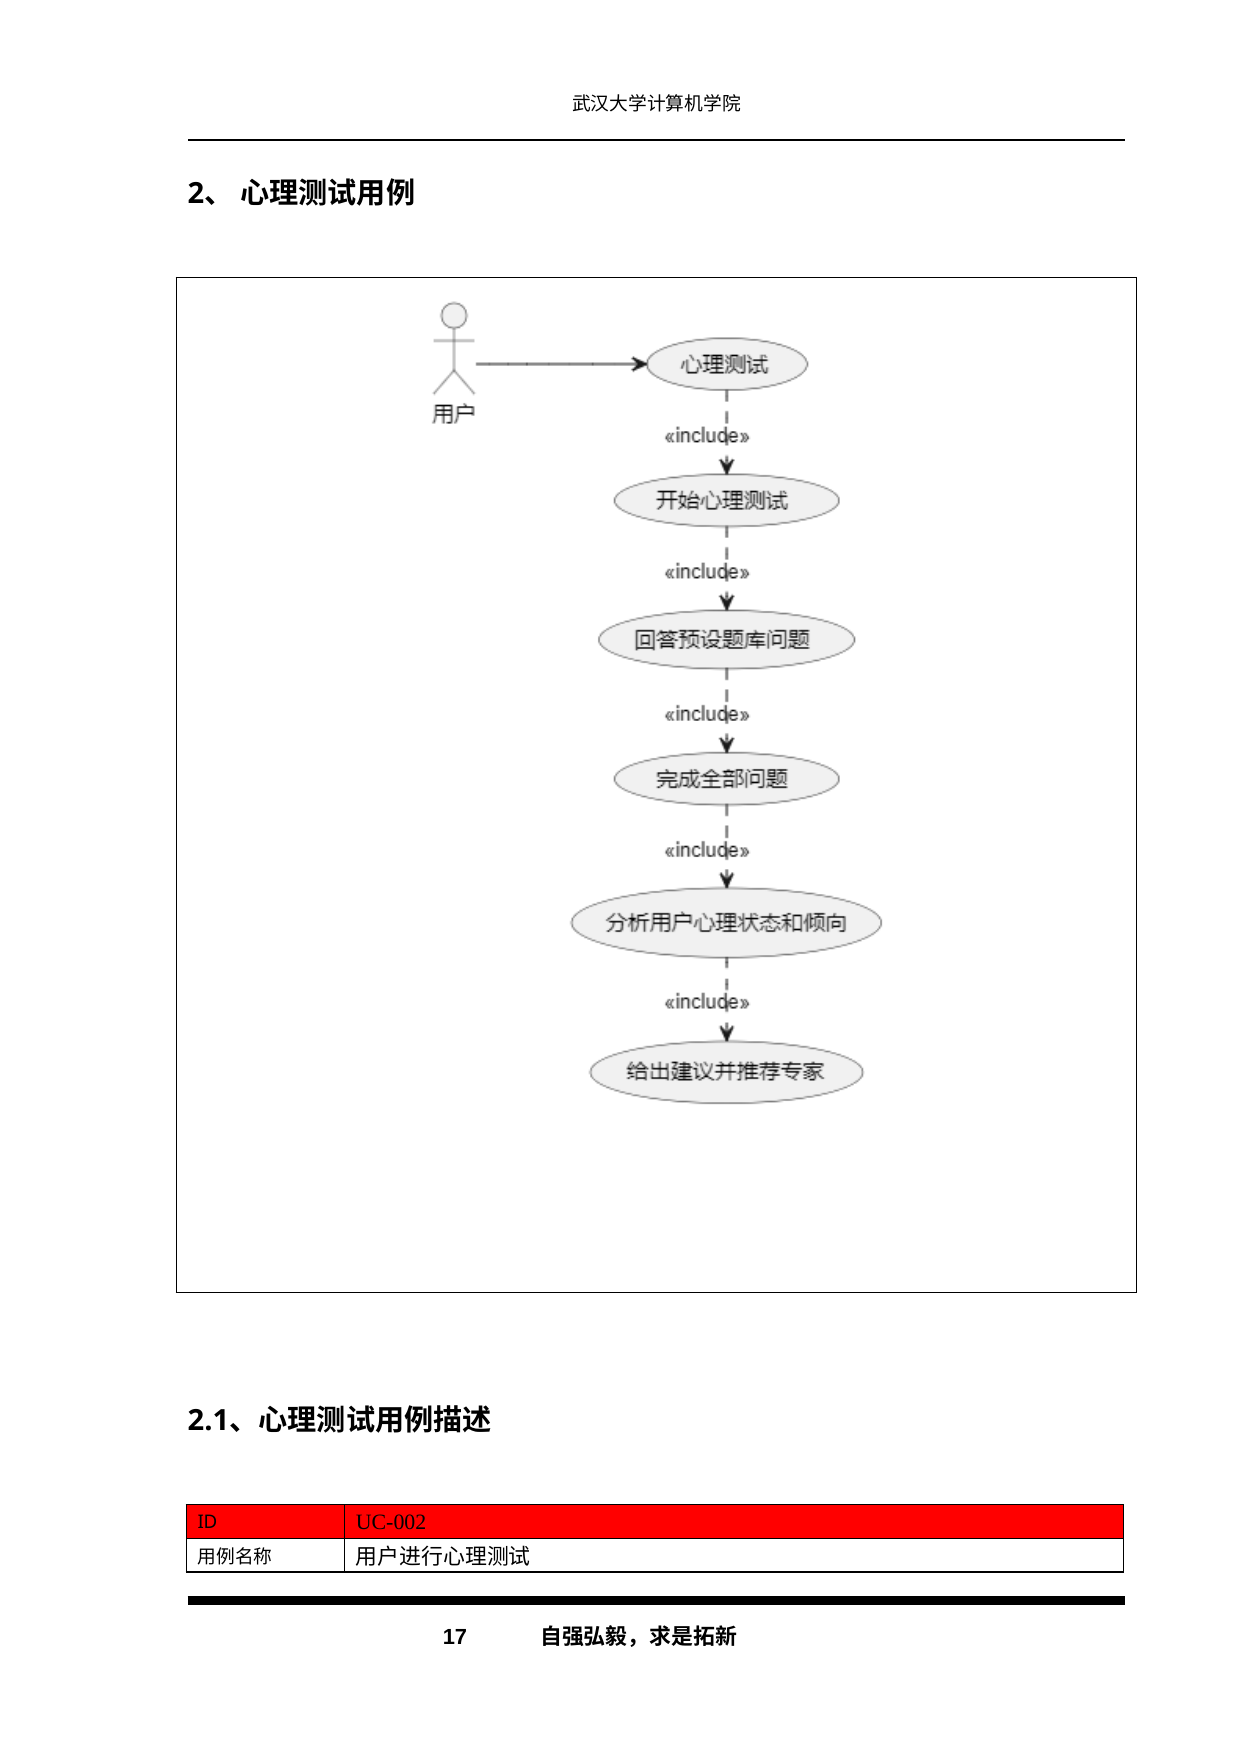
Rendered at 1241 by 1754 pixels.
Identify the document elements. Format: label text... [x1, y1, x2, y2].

table_header UC-002 [345, 1505, 1123, 1538]
table_header [177, 278, 1136, 1292]
table_cell 用户进行心理测试 [345, 1539, 1123, 1571]
picture [423, 294, 889, 1112]
table_header ID [187, 1505, 344, 1538]
subtitle 2、 心理测试用例 [187, 158, 1125, 223]
table_cell 用例名称 [187, 1539, 344, 1571]
subtitle 2.1、心理测试用例描述 [187, 1386, 1125, 1451]
